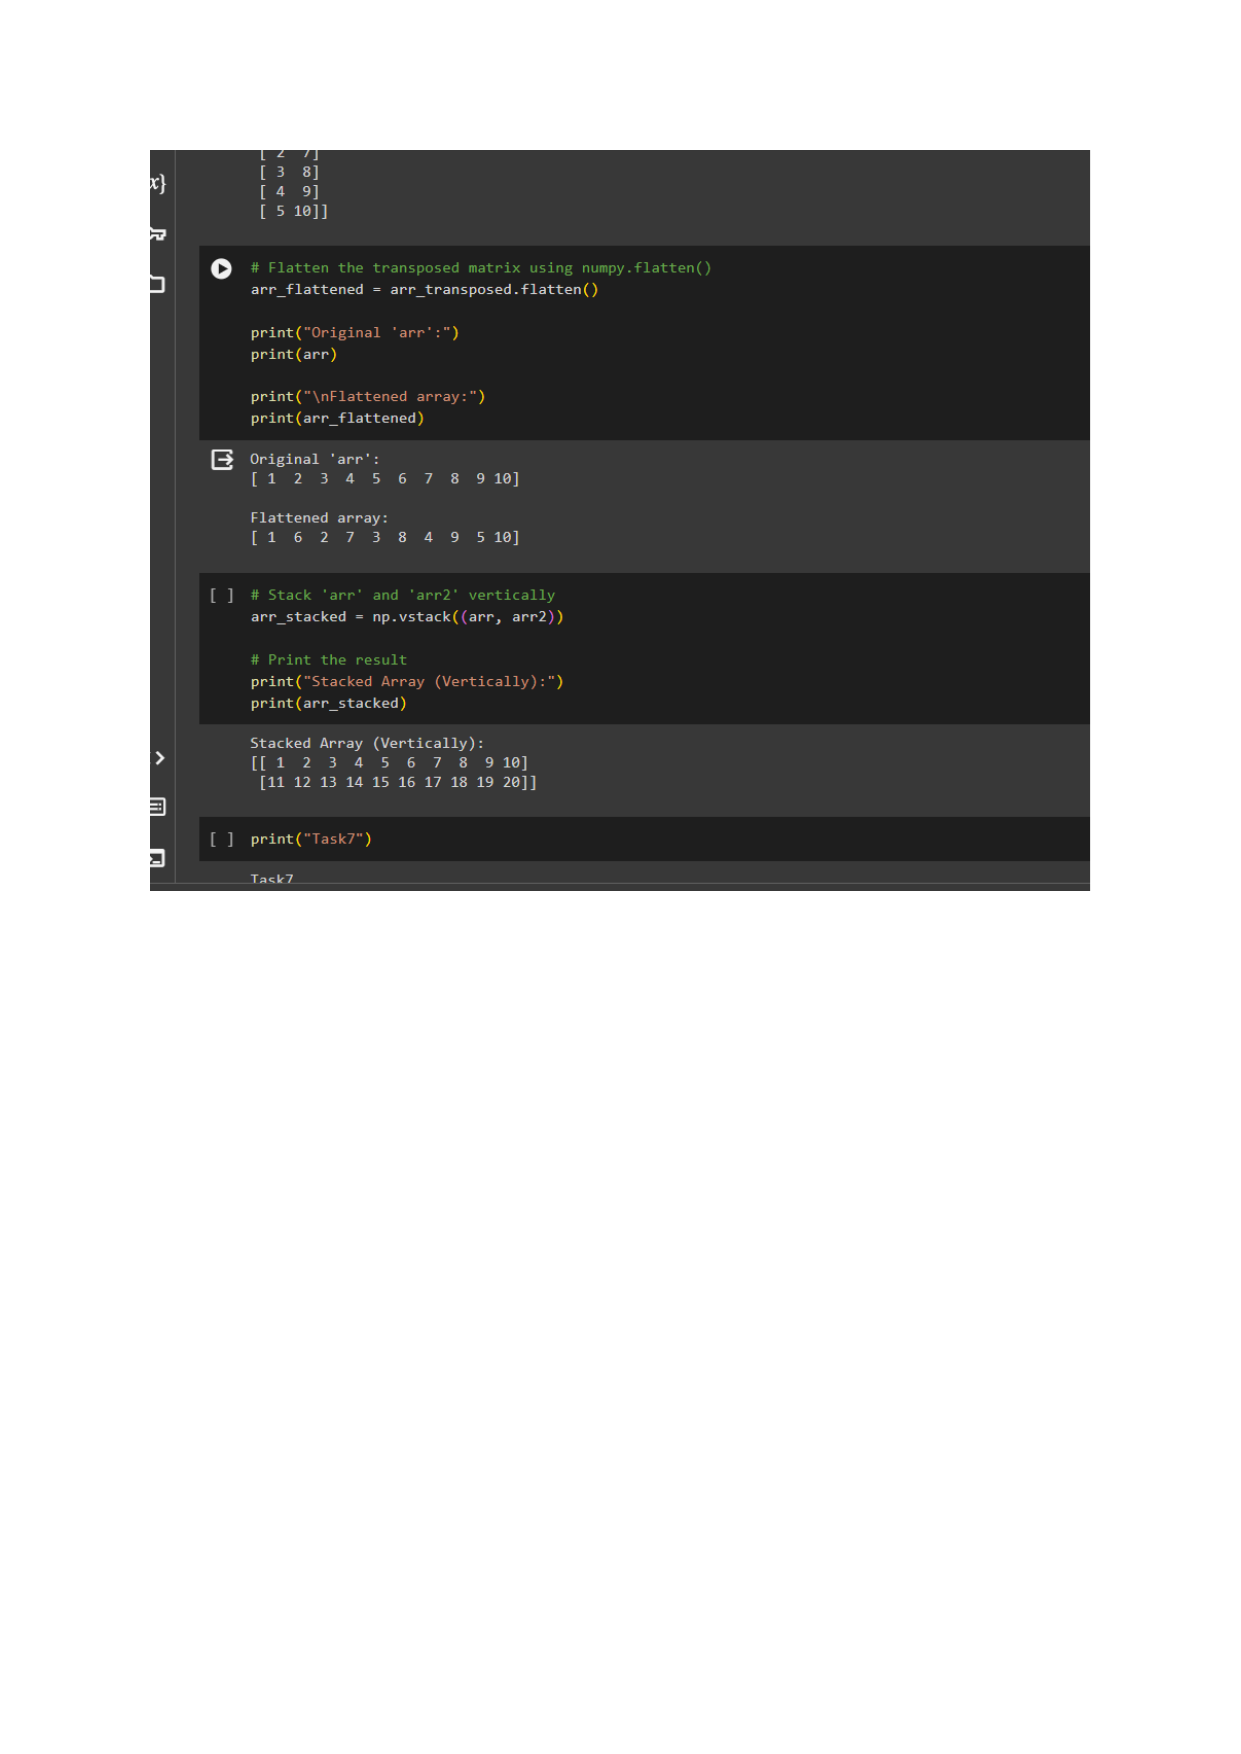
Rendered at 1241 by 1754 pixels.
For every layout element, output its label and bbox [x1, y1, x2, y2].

picture [150, 150, 1091, 891]
